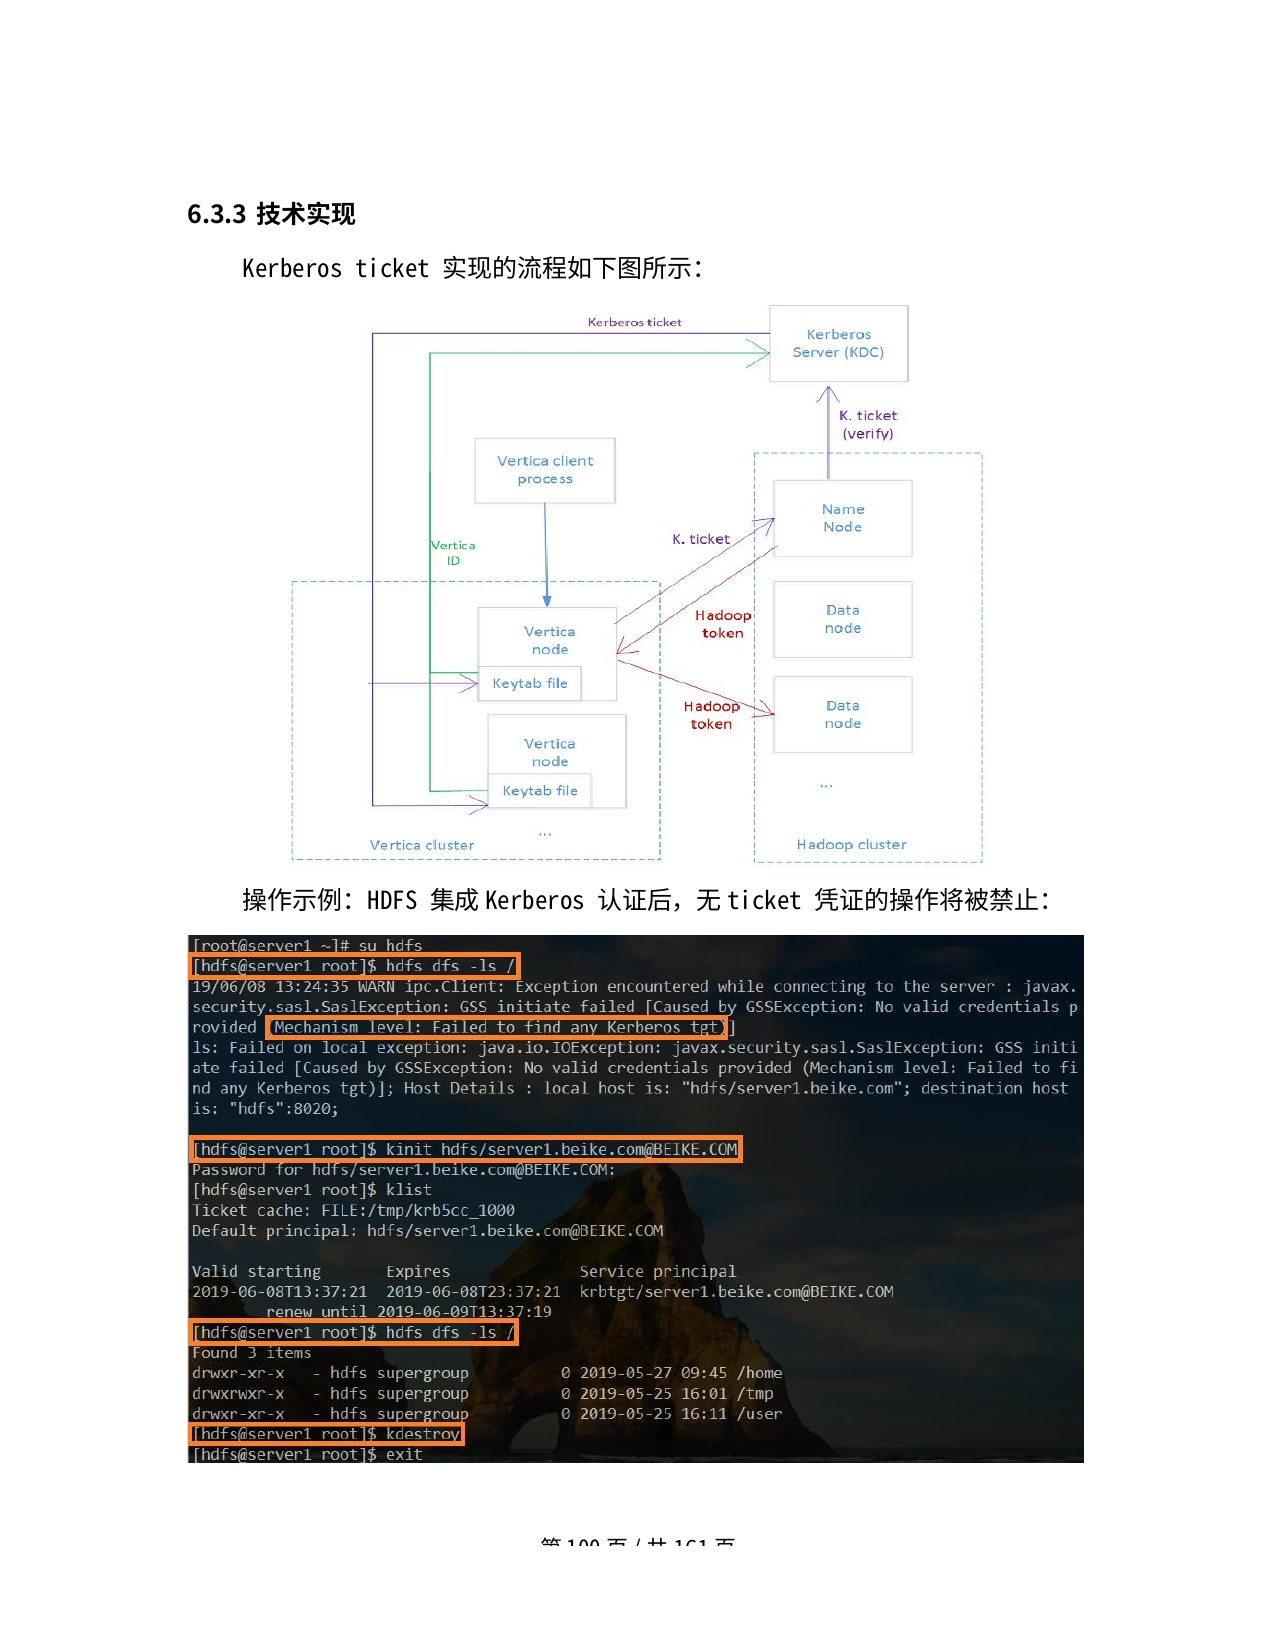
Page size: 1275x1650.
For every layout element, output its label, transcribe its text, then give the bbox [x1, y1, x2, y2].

subtitle Kerberos ticket 实现的流程如下图所示： [242, 249, 1110, 285]
picture [187, 935, 1084, 1463]
subtitle 技术实现 [187, 194, 1110, 231]
picture [288, 303, 988, 868]
